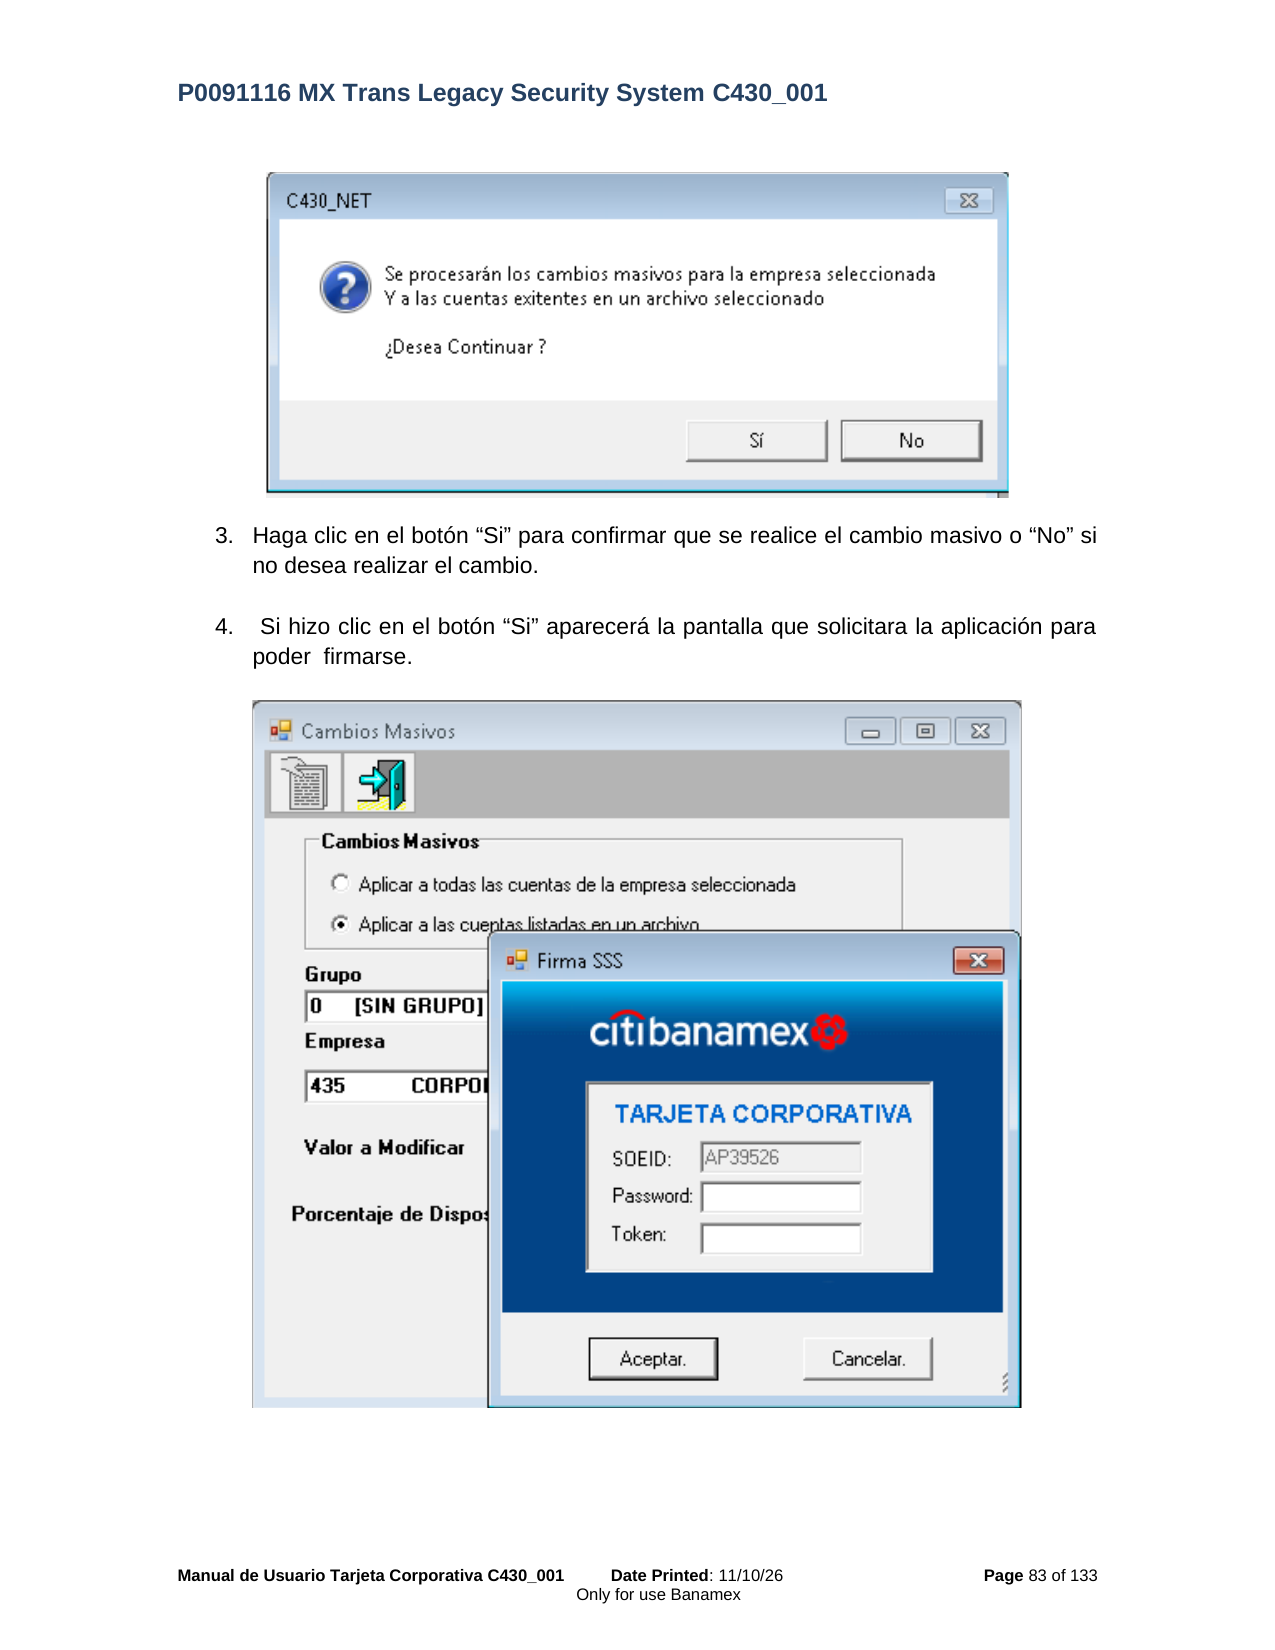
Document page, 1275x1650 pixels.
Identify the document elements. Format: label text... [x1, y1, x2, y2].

picture [266, 172, 1009, 498]
list Si hizo clic en el botón “Si” aparecerá la pantalla que solicitara la aplicación para poder firmarse. [215, 613, 1098, 669]
picture [252, 700, 1022, 1408]
list Haga clic en el botón “Si” para confirmar que se realice el cambio masivo o “No” si no desea realizar el cambio. [215, 522, 1098, 579]
